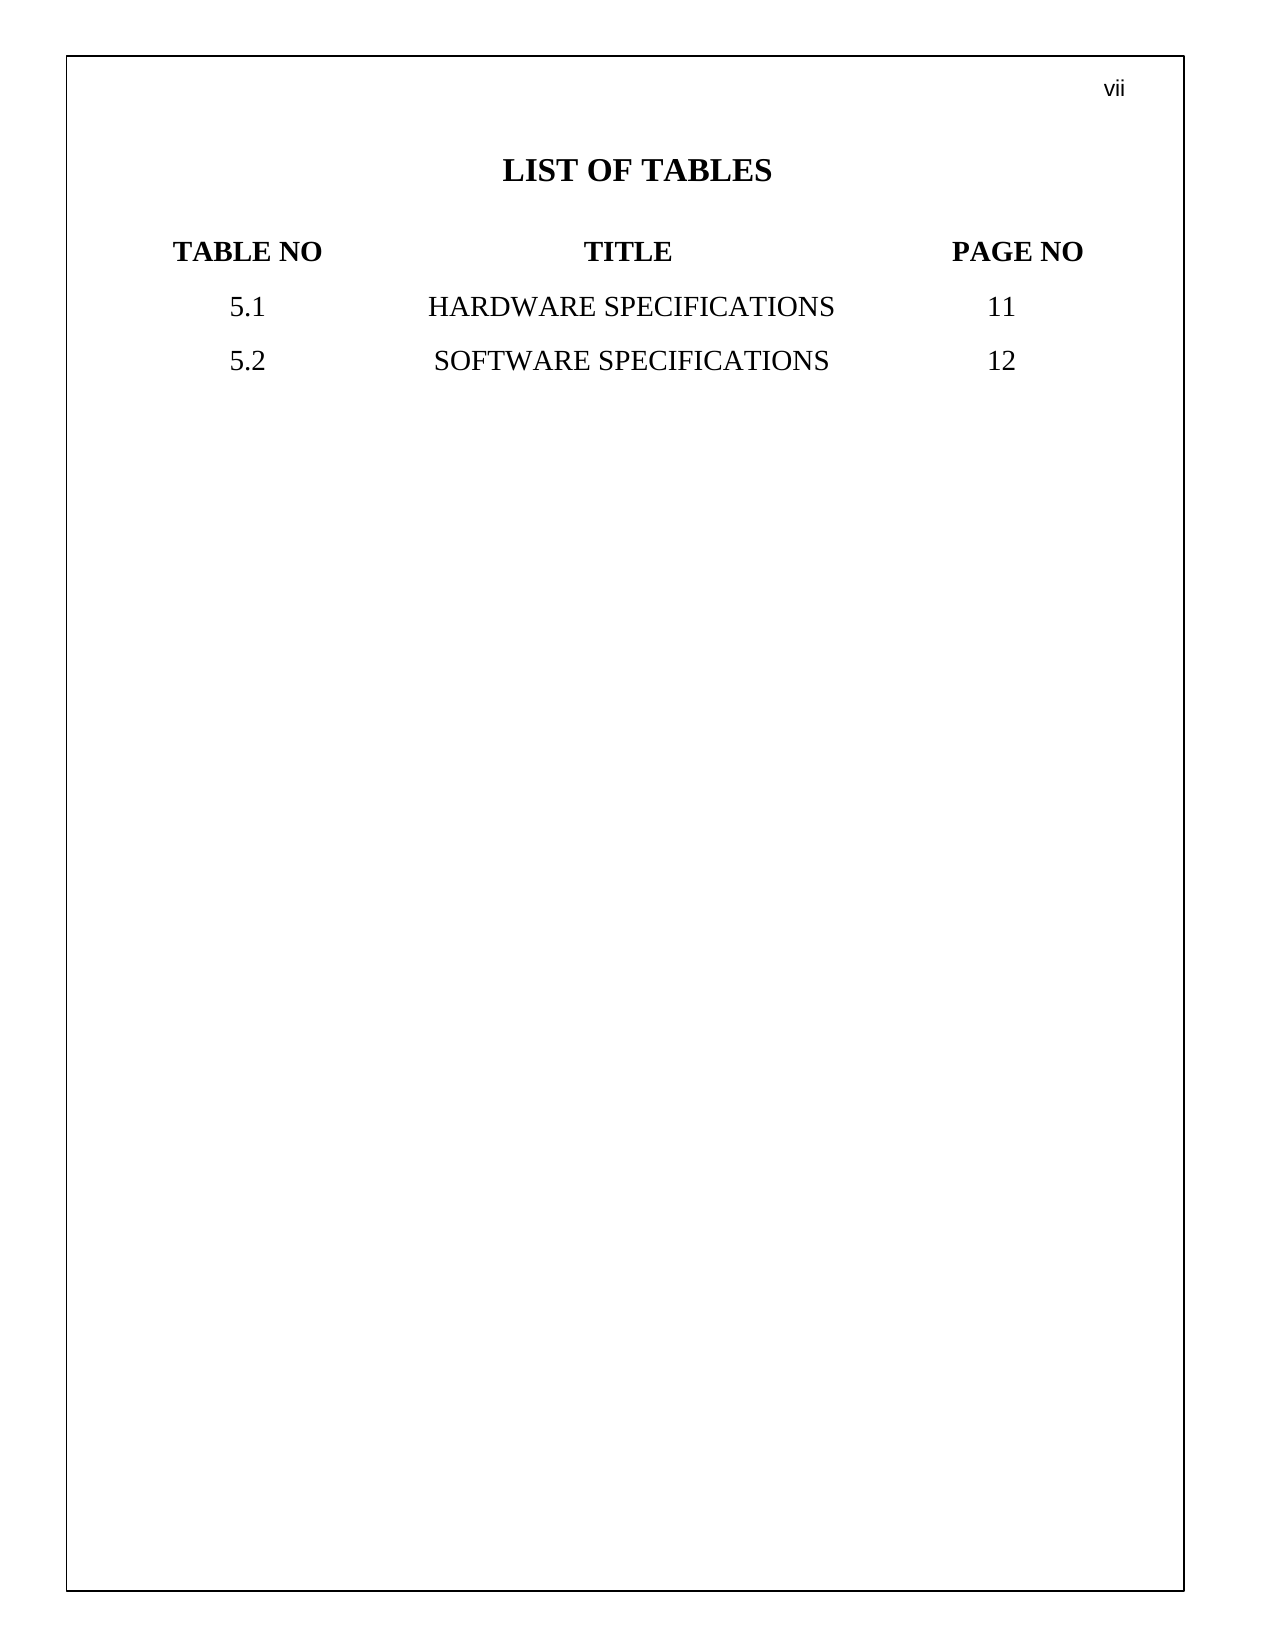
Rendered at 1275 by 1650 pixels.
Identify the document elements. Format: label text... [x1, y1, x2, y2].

table_cell 11 [911, 279, 1125, 333]
table_header PAGE NO [911, 224, 1125, 278]
table_header TITLE [345, 224, 911, 278]
table_cell HARDWARE SPECIFICATIONS [345, 279, 911, 333]
table_cell 12 [911, 333, 1125, 387]
table_cell SOFTWARE SPECIFICATIONS [345, 333, 911, 387]
table_cell 5.1 [150, 279, 345, 333]
table_cell 5.2 [150, 333, 345, 387]
text LIST OF TABLES [150, 150, 1125, 188]
table_header TABLE NO [150, 224, 345, 278]
